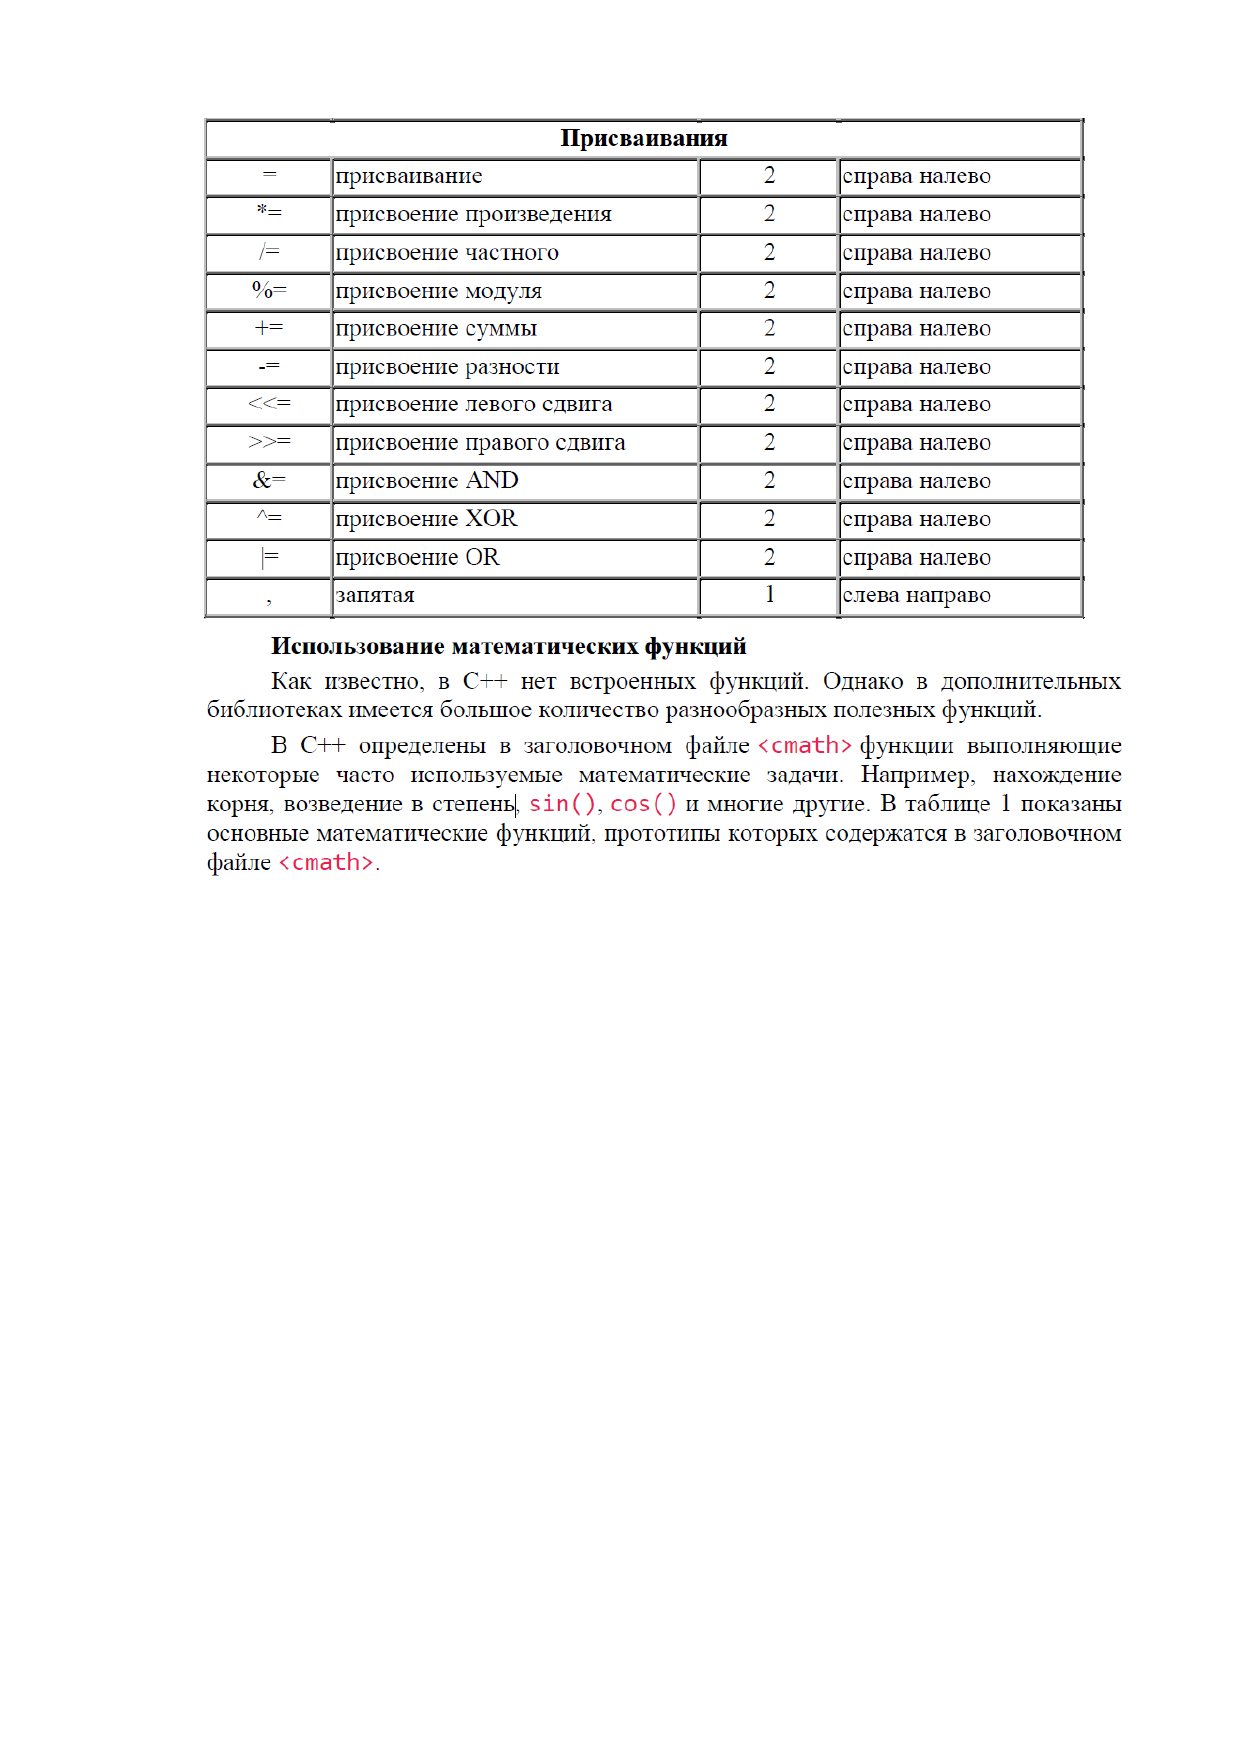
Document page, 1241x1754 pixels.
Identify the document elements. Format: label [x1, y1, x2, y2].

picture [177, 118, 1106, 625]
picture [177, 627, 1152, 876]
